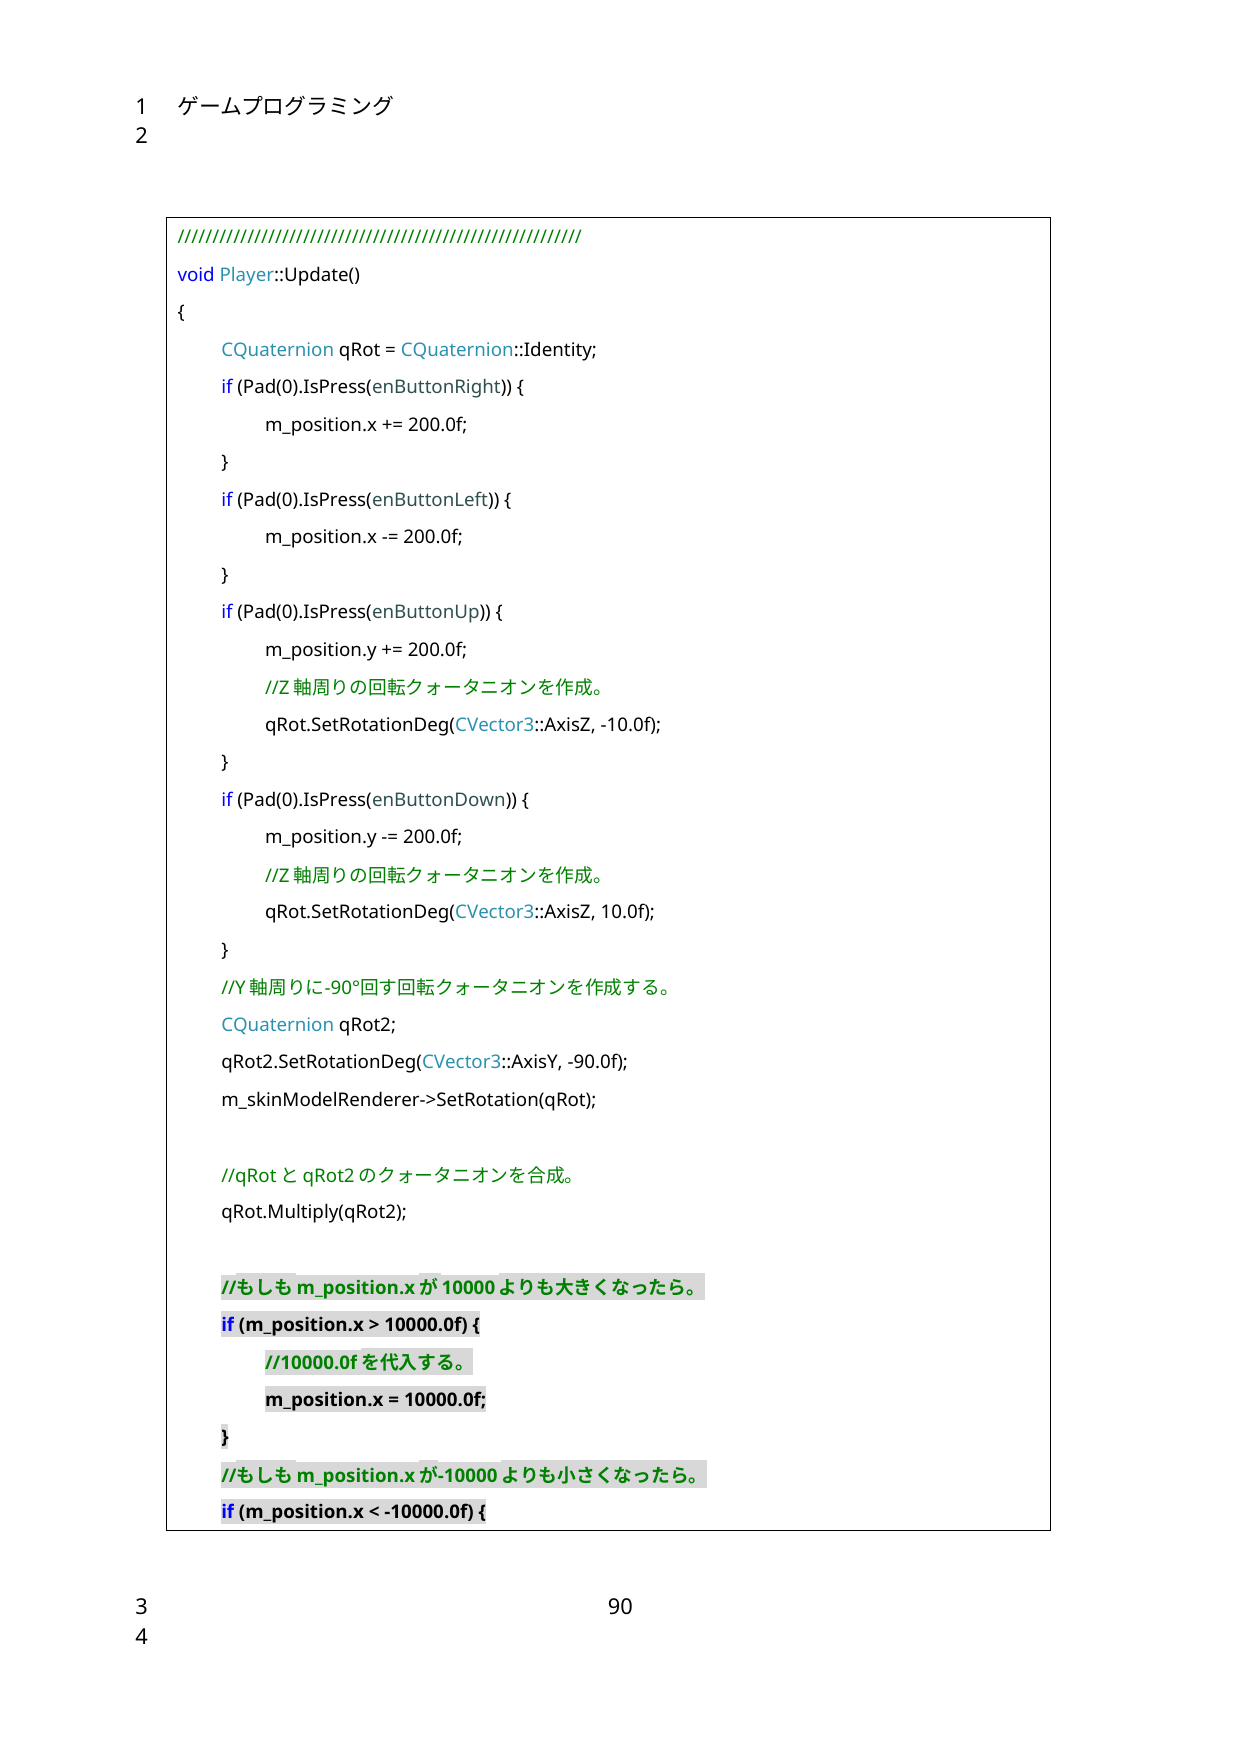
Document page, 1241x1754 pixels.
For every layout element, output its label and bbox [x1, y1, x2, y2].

table_header [167, 218, 1050, 1530]
